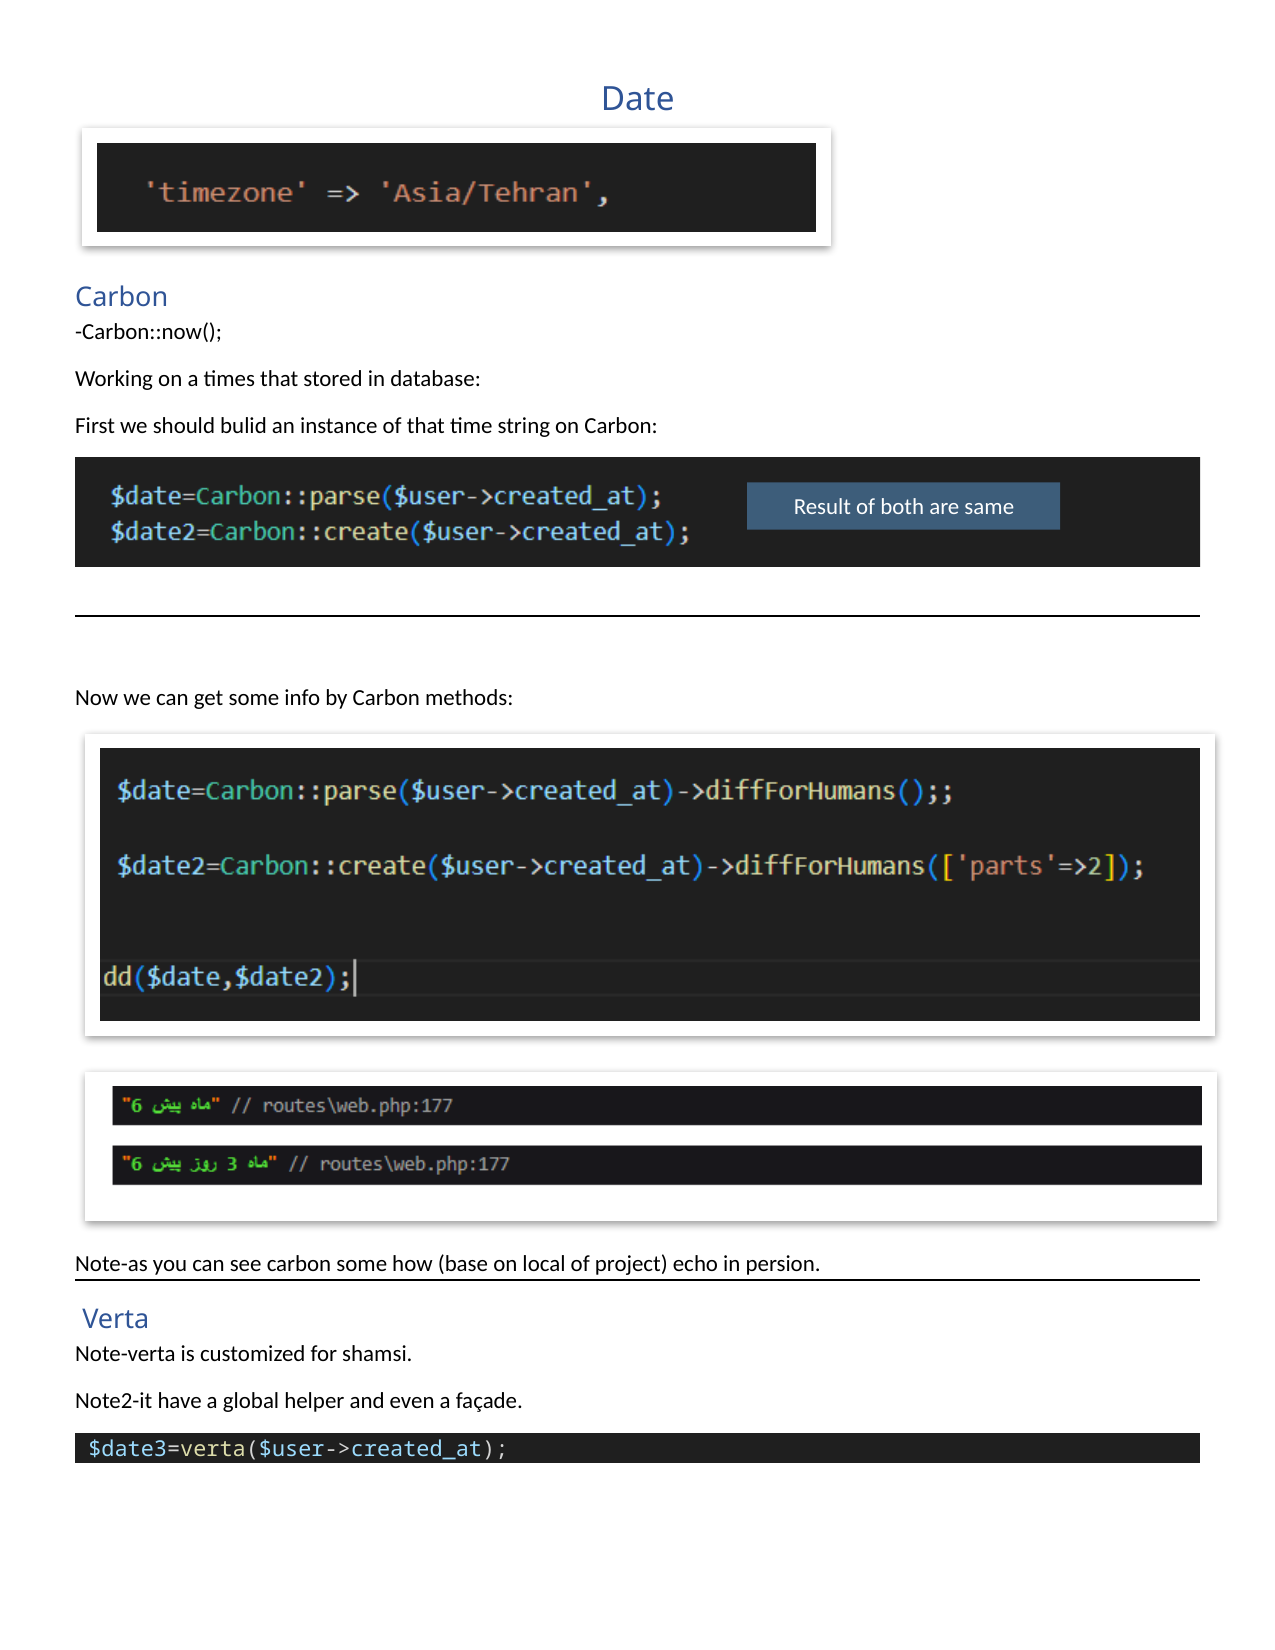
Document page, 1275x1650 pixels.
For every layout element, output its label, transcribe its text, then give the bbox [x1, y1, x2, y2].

text Note-as you can see carbon some how (base on local of project) echo in persion. [75, 1249, 1200, 1279]
picture [100, 748, 1200, 1021]
text -Carbon::now(); [75, 317, 1200, 345]
text Now we can get some info by Carbon methods: [75, 683, 1200, 711]
text Note-verta is customized for shamsi. [75, 1339, 1200, 1367]
text First we should bulid an instance of that time string on Carbon: [75, 411, 1200, 439]
subtitle Verta [75, 1299, 1200, 1336]
picture [75, 457, 1200, 567]
text $date3=verta($user->created_at); [75, 1433, 1200, 1463]
subtitle Date [75, 75, 1200, 120]
picture [97, 143, 816, 232]
picture [100, 1086, 1202, 1207]
text Note2-it have a global helper and even a façade. [75, 1386, 1200, 1414]
text Working on a times that stored in database: [75, 364, 1200, 392]
subtitle Carbon [75, 277, 1200, 314]
